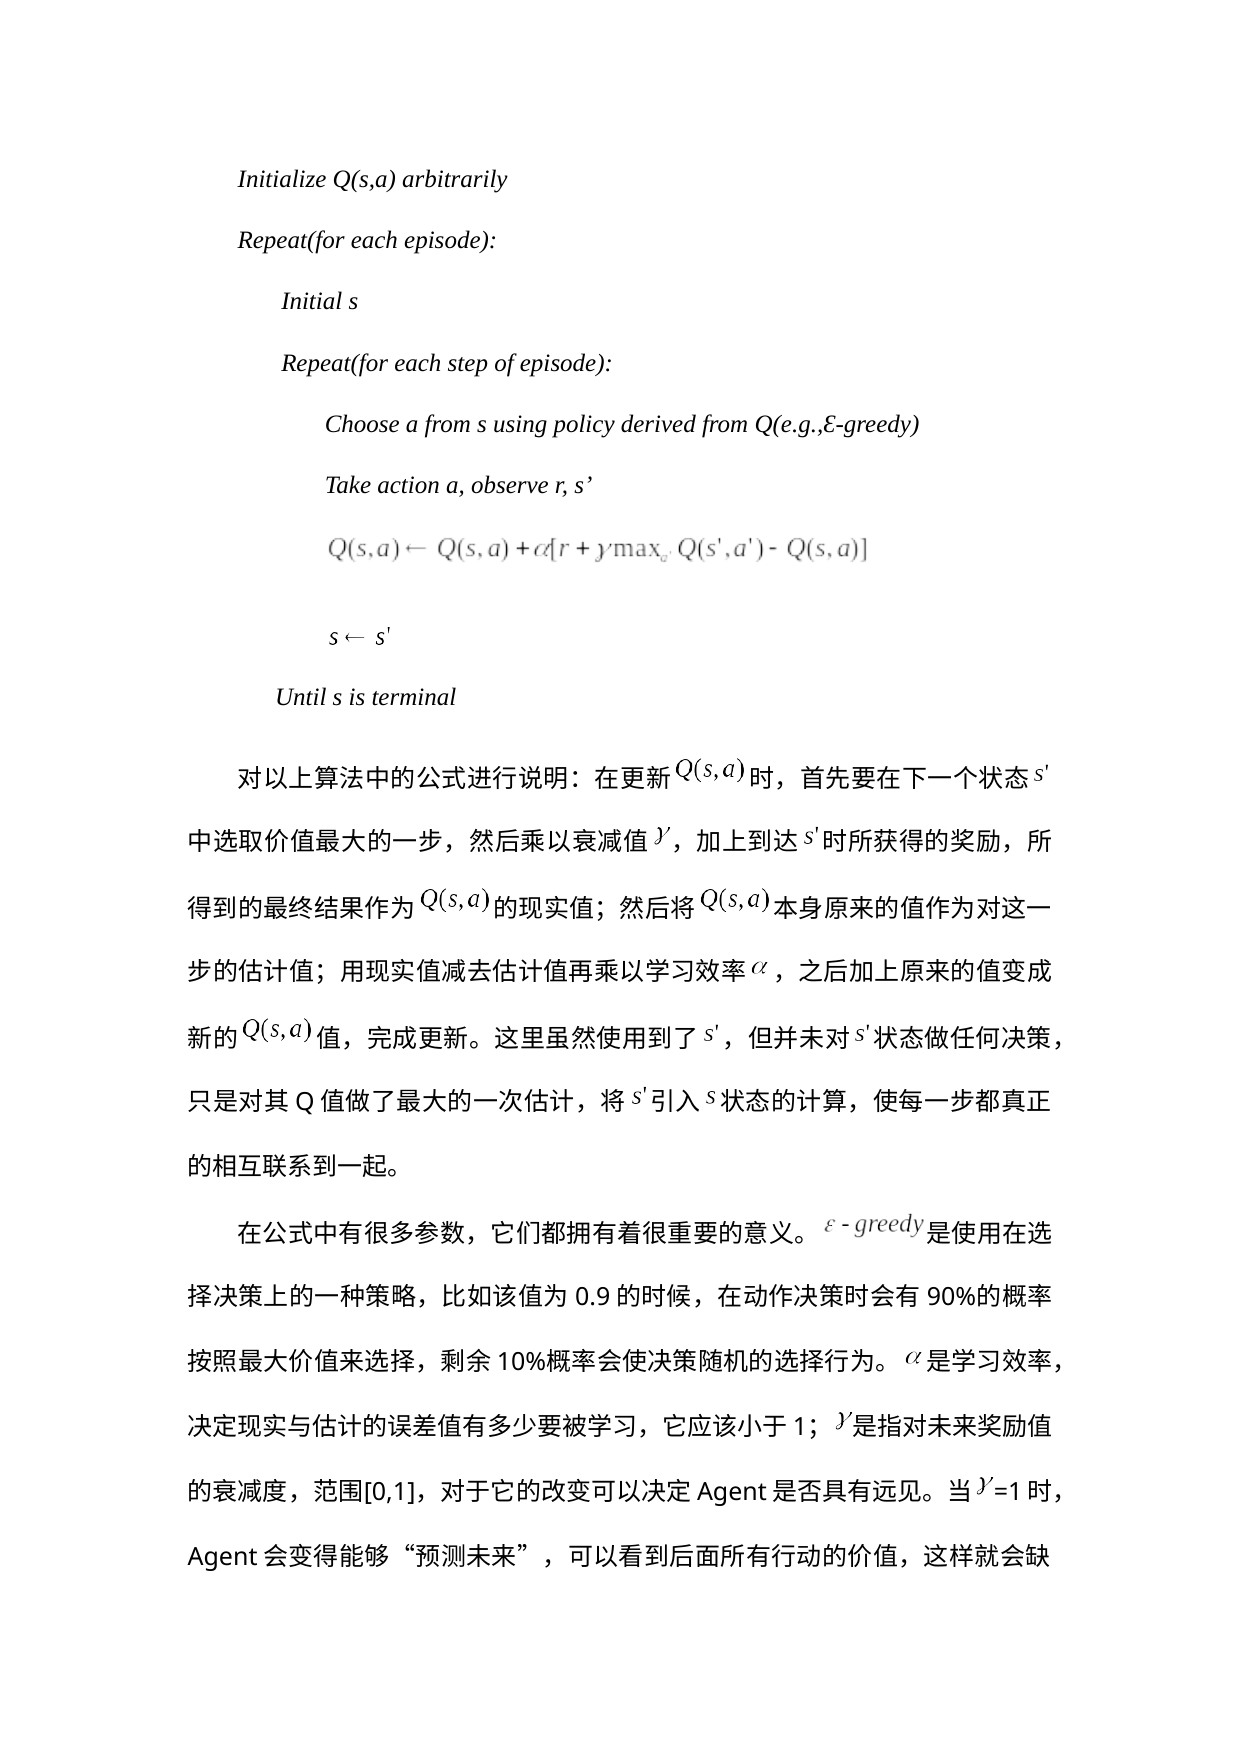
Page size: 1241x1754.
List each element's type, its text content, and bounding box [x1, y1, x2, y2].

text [187, 1197, 1053, 1587]
text Initialize Q(s,a) arbitrarily [187, 162, 1053, 194]
text Until s is terminal [231, 680, 1053, 713]
text Repeat(for each episode): [187, 223, 1053, 256]
text 对以上算法中的公式进行说明：在更新时，首先要在下一个状态中选取价值最大的一步，然后乘以衰减值，加上到达时所获得的奖励，所得到的最终结果作为的现实值；然后将本身原来的值作为对这一步的估计值；用现实值减去估计值再乘以学习效率，之后加上原来的值变成新的值，完成更新。这里虽然使用到了，但并未对状态做任何决策，只是对其Q值做了最大的一次估计，将引入状态的计算，使每一步都真正的相互联系到一起。 [187, 742, 1053, 1197]
text Initial s [187, 284, 1053, 317]
text Repeat(for each step of episode): [187, 346, 1053, 378]
text Take action a, observe r, s’ [187, 468, 1053, 501]
text Choose a from s using policy derived from Q(e.g.,Ɛ-greedy) [187, 407, 1053, 439]
